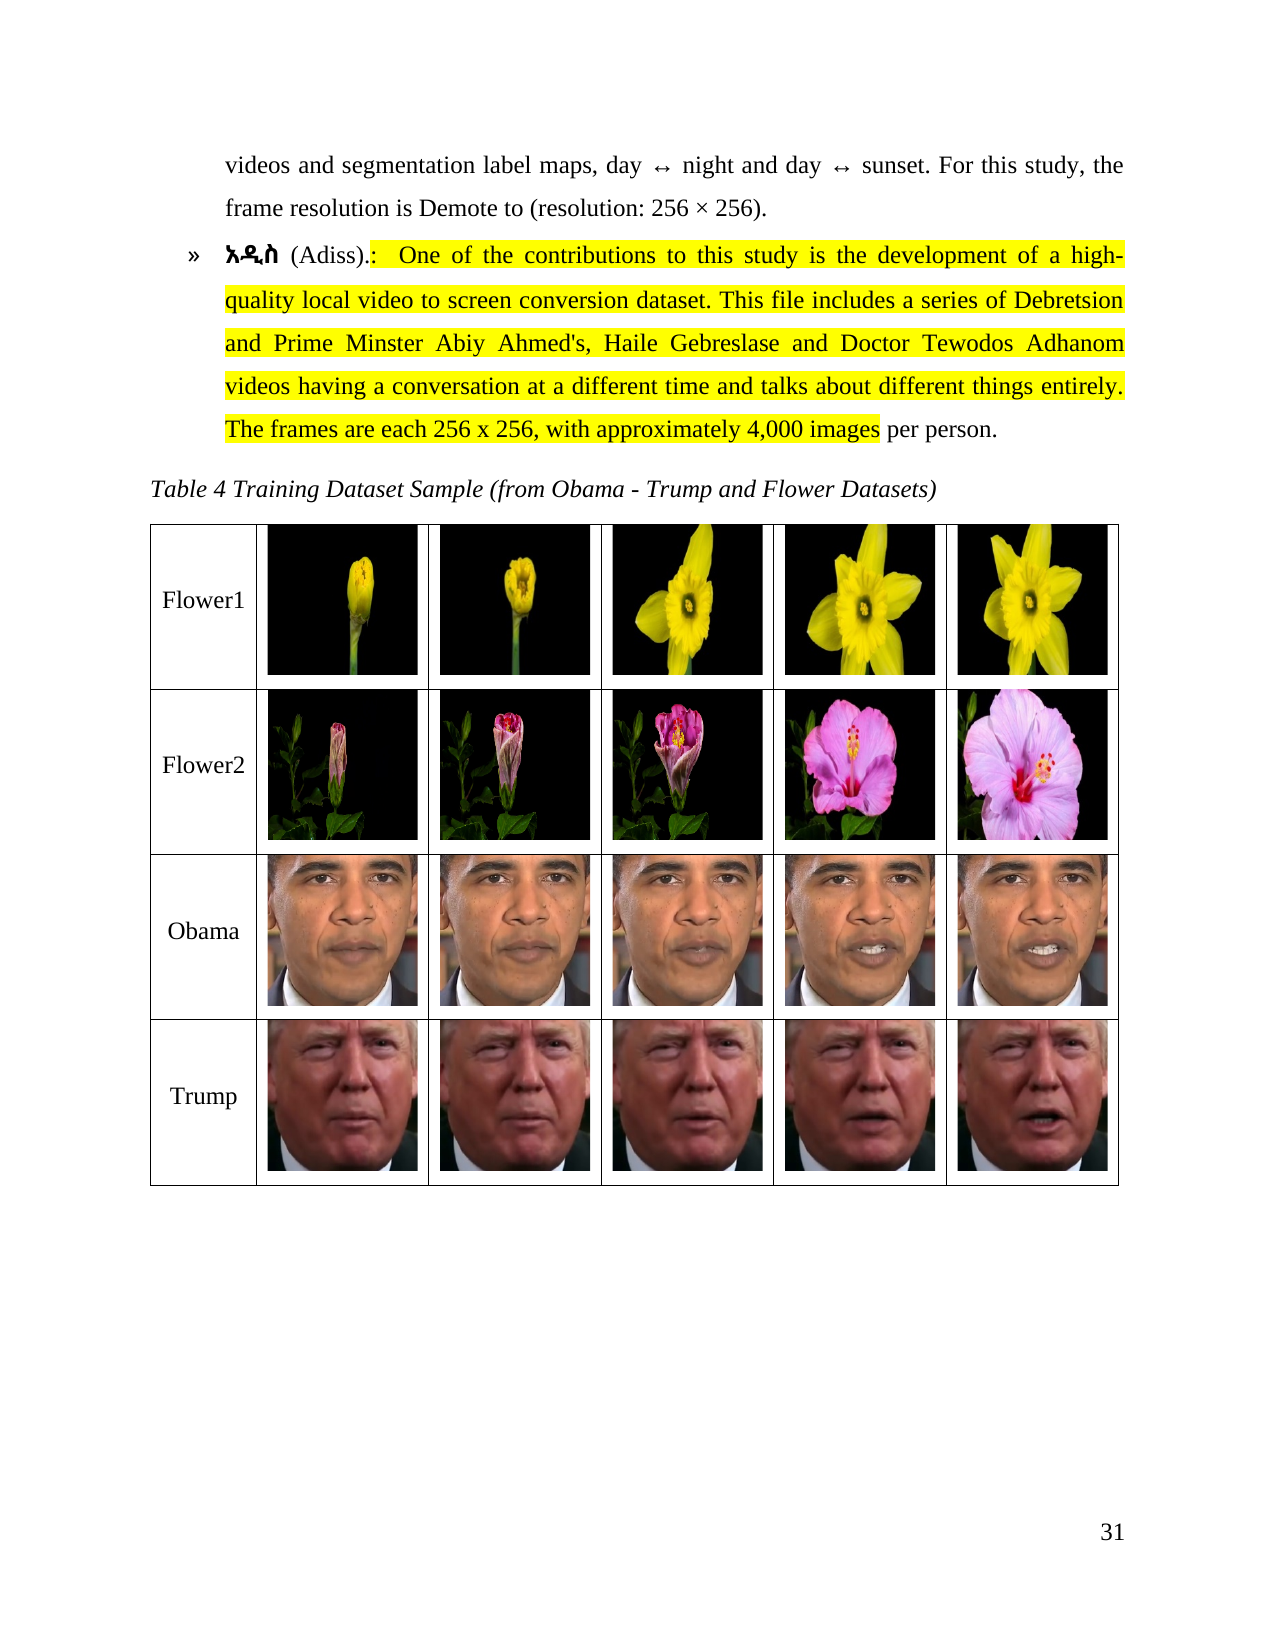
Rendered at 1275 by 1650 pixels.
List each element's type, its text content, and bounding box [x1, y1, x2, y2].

table_cell [429, 690, 601, 854]
picture [440, 524, 591, 675]
table_header [774, 525, 946, 689]
table_header [947, 525, 1118, 689]
picture [785, 1020, 936, 1171]
table_cell [429, 855, 601, 1019]
table_cell [257, 690, 428, 854]
table_header [257, 525, 428, 689]
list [187, 150, 1125, 222]
picture [957, 1020, 1108, 1171]
picture [267, 524, 418, 675]
table_header [602, 525, 773, 689]
table_cell [429, 1020, 601, 1185]
picture [612, 1020, 763, 1171]
picture [957, 524, 1108, 675]
table_cell Flower2 [151, 690, 256, 854]
picture [440, 1020, 591, 1171]
table_cell [602, 855, 773, 1019]
table_cell [602, 1020, 773, 1185]
table_cell [257, 855, 428, 1019]
table_cell [947, 855, 1118, 1019]
table_cell Obama [151, 855, 256, 1019]
table_cell [947, 1020, 1118, 1185]
picture [440, 855, 591, 1006]
table_cell [602, 690, 773, 854]
table_cell [947, 690, 1118, 854]
picture [785, 524, 936, 675]
table_cell [774, 1020, 946, 1185]
picture [267, 1020, 418, 1171]
picture [785, 689, 936, 840]
picture [268, 690, 418, 840]
picture [440, 689, 591, 840]
table_header Flower1 [151, 525, 256, 689]
text Table 4 Training Dataset Sample (from Obama - Trump and Flower Datasets) [150, 474, 1125, 503]
picture [612, 524, 763, 675]
picture [612, 689, 763, 840]
table_header [429, 525, 601, 689]
picture [612, 855, 763, 1006]
picture [267, 855, 418, 1006]
table_cell [774, 690, 946, 854]
list አዲስ (Adiss).: One of the contributions to this study is the development of a high-quality local video to screen conversion dataset. This file includes a series of Debretsion and Prime Minster Abiy Ahmed's, Haile Gebreslase and Doctor Tewodos Adhanom videos having a conversation at a different time and talks about different things entirely. The frames are each 256 x 256, with approximately 4,000 images per person. [187, 236, 1125, 443]
table_cell [257, 1020, 428, 1185]
table_cell Trump [151, 1020, 256, 1185]
table_cell [774, 855, 946, 1019]
picture [957, 855, 1108, 1006]
picture [957, 689, 1108, 840]
picture [785, 855, 936, 1006]
